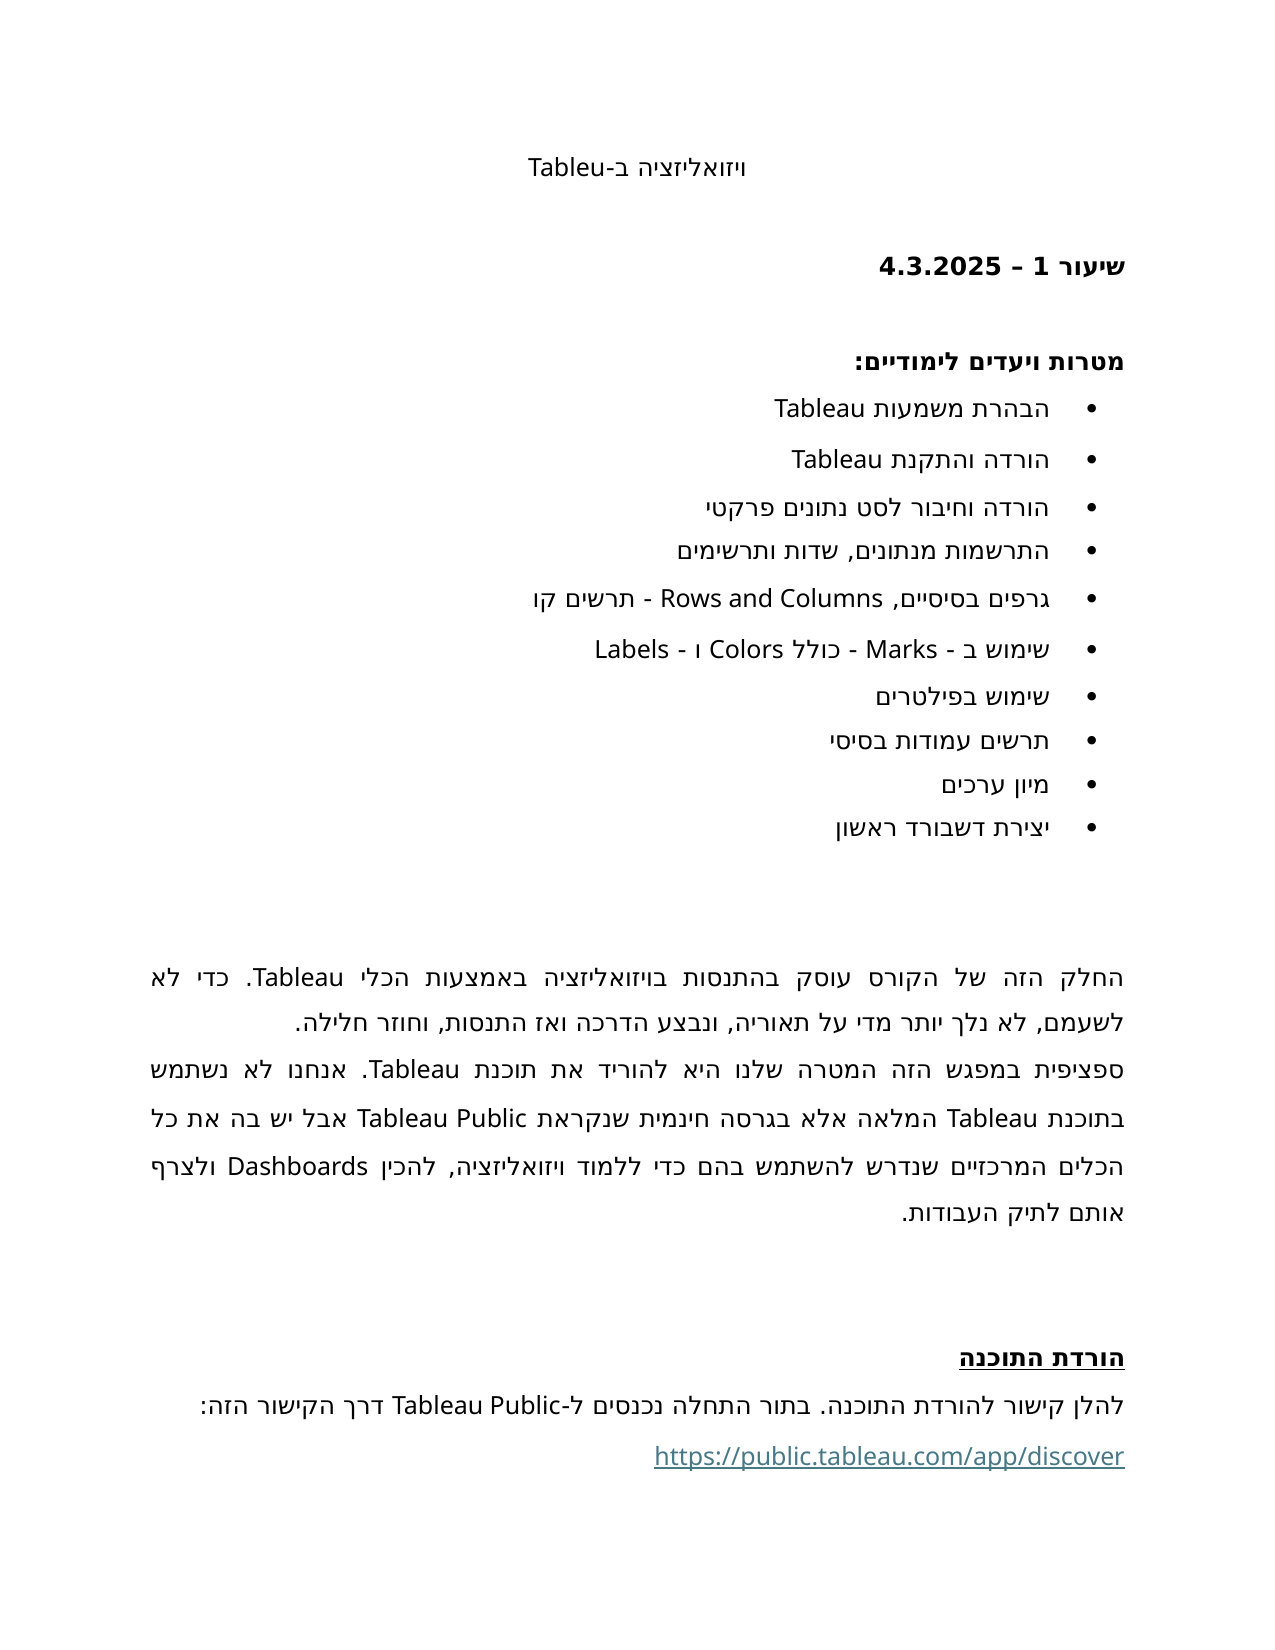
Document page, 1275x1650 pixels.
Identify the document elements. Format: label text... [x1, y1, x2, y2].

text שיעור 1 – 4.3.2025 [150, 252, 1125, 281]
list הורדה וחיבור לסט נתונים פרקטי [150, 493, 1087, 522]
list גרפים בסיסיים, Rows and Columns - תרשים קו [150, 580, 1087, 614]
list מיון ערכים [150, 770, 1087, 799]
text החלק הזה של הקורס עוסק בהתנסות בויזואליזציה באמצעות הכלי Tableau. כדי לא לשעמם, לא נלך יותר מדי על תאוריה, ונבצע הדרכה ואז התנסות, וחוזר חלילה. [150, 959, 1125, 1037]
list שימוש בפילטרים [150, 682, 1087, 711]
text https://public.tableau.com/app/discover [150, 1438, 1125, 1472]
list הורדה והתקנת Tableau [150, 442, 1087, 476]
text ספציפית במפגש הזה המטרה שלנו היא להוריד את תוכנת Tableau. אנחנו לא נשתמש בתוכנת Tableau המלאה אלא בגרסה חינמית שנקראת Tableau Public אבל יש בה את כל הכלים המרכזיים שנדרש להשתמש בהם כדי ללמוד ויזואליזציה, להכין Dashboards ולצרף אותם לתיק העבודות. [150, 1052, 1125, 1227]
list שימוש ב - Marks - כולל Colors ו - Labels [150, 631, 1087, 665]
text להלן קישור להורדת התוכנה. בתור התחלה נכנסים ל-Tableau Public דרך הקישור הזה: [150, 1387, 1125, 1421]
text הורדת התוכנה [150, 1343, 1125, 1373]
list יצירת דשבורד ראשון [150, 813, 1087, 843]
list תרשים עמודות בסיסי [150, 726, 1087, 755]
list הבהרת משמעות Tableau [150, 391, 1087, 425]
list התרשמות מנתונים, שדות ותרשימים [150, 536, 1087, 566]
text מטרות ויעדים לימודיים: [150, 347, 1125, 376]
text ויזואליזציה ב-Tableu [150, 150, 1125, 184]
